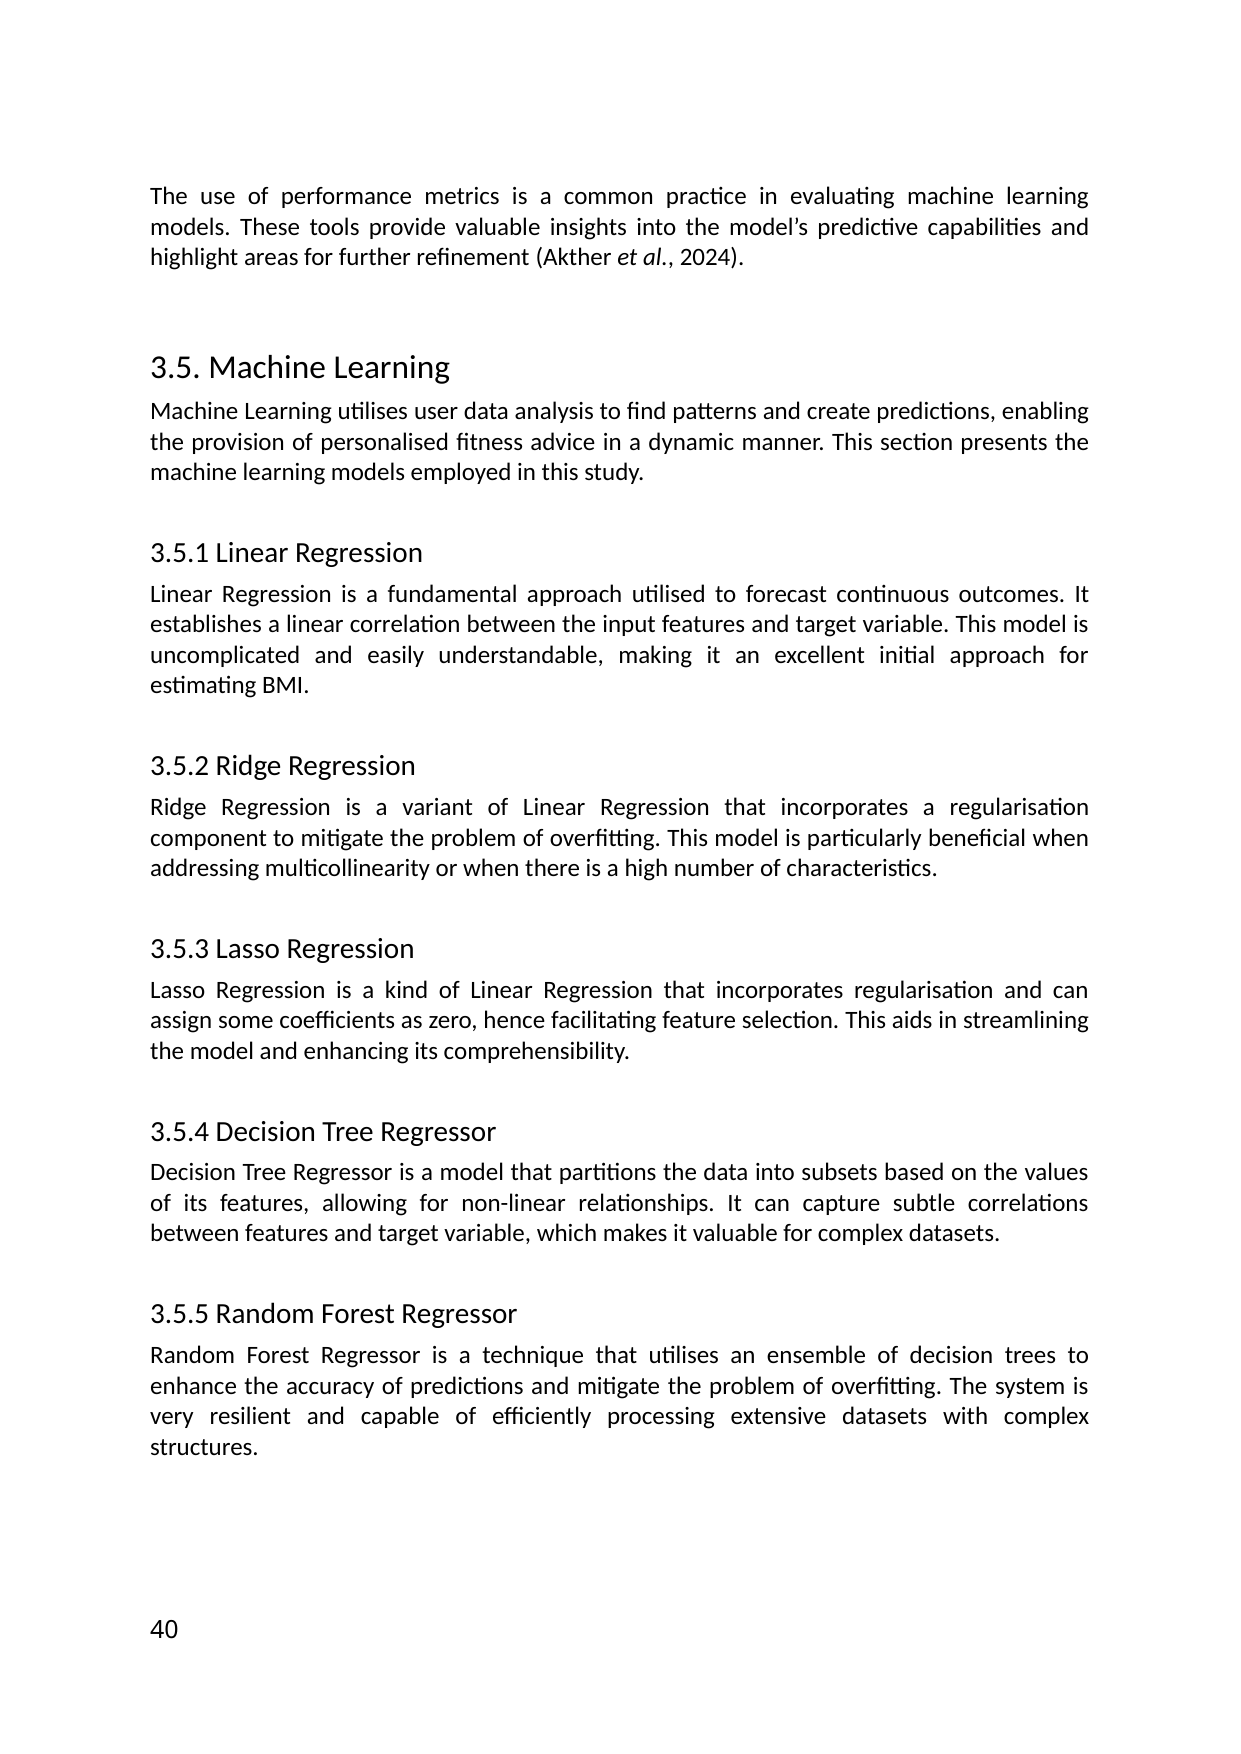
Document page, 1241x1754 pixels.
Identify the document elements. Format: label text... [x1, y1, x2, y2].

text Lasso Regression is a kind of Linear Regression that incorporates regularisation and can assign some coefficients as zero, hence facilitating feature selection. This aids in streamlining the model and enhancing its comprehensibility. [150, 974, 1090, 1065]
subtitle 3.5.5 Random Forest Regressor [150, 1295, 1090, 1331]
text Random Forest Regressor is a technique that utilises an ensemble of decision trees to enhance the accuracy of predictions and mitigate the problem of overfitting. The system is very resilient and capable of efficiently processing extensive datasets with complex structures. [150, 1339, 1090, 1461]
text Machine Learning utilises user data analysis to find patterns and create predictions, enabling the provision of personalised fitness advice in a dynamic manner. This section presents the machine learning models employed in this study. [150, 395, 1090, 487]
text Decision Tree Regressor is a model that partitions the data into subsets based on the values of its features, allowing for non-linear relationships. It can capture subtle correlations between features and target variable, which makes it valuable for complex datasets. [150, 1157, 1090, 1248]
text The use of performance metrics is a common practice in evaluating machine learning models. These tools provide valuable insights into the model’s predictive capabilities and highlight areas for further refinement . [150, 181, 1090, 272]
text Linear Regression is a fundamental approach utilised to forecast continuous outcomes. It establishes a linear correlation between the input features and target variable. This model is uncomplicated and easily understandable, making it an excellent initial approach for estimating BMI. [150, 578, 1090, 700]
subtitle 3.5.3 Lasso Regression [150, 930, 1090, 966]
subtitle 3.5.1 Linear Regression [150, 534, 1090, 569]
subtitle 3.5.2 Ridge Regression [150, 747, 1090, 783]
text Ridge Regression is a variant of Linear Regression that incorporates a regularisation component to mitigate the problem of overfitting. This model is particularly beneficial when addressing multicollinearity or when there is a high number of characteristics. [150, 791, 1090, 883]
subtitle 3.5.4 Decision Tree Regressor [150, 1113, 1090, 1148]
subtitle 3.5. Machine Learning [150, 346, 1090, 387]
